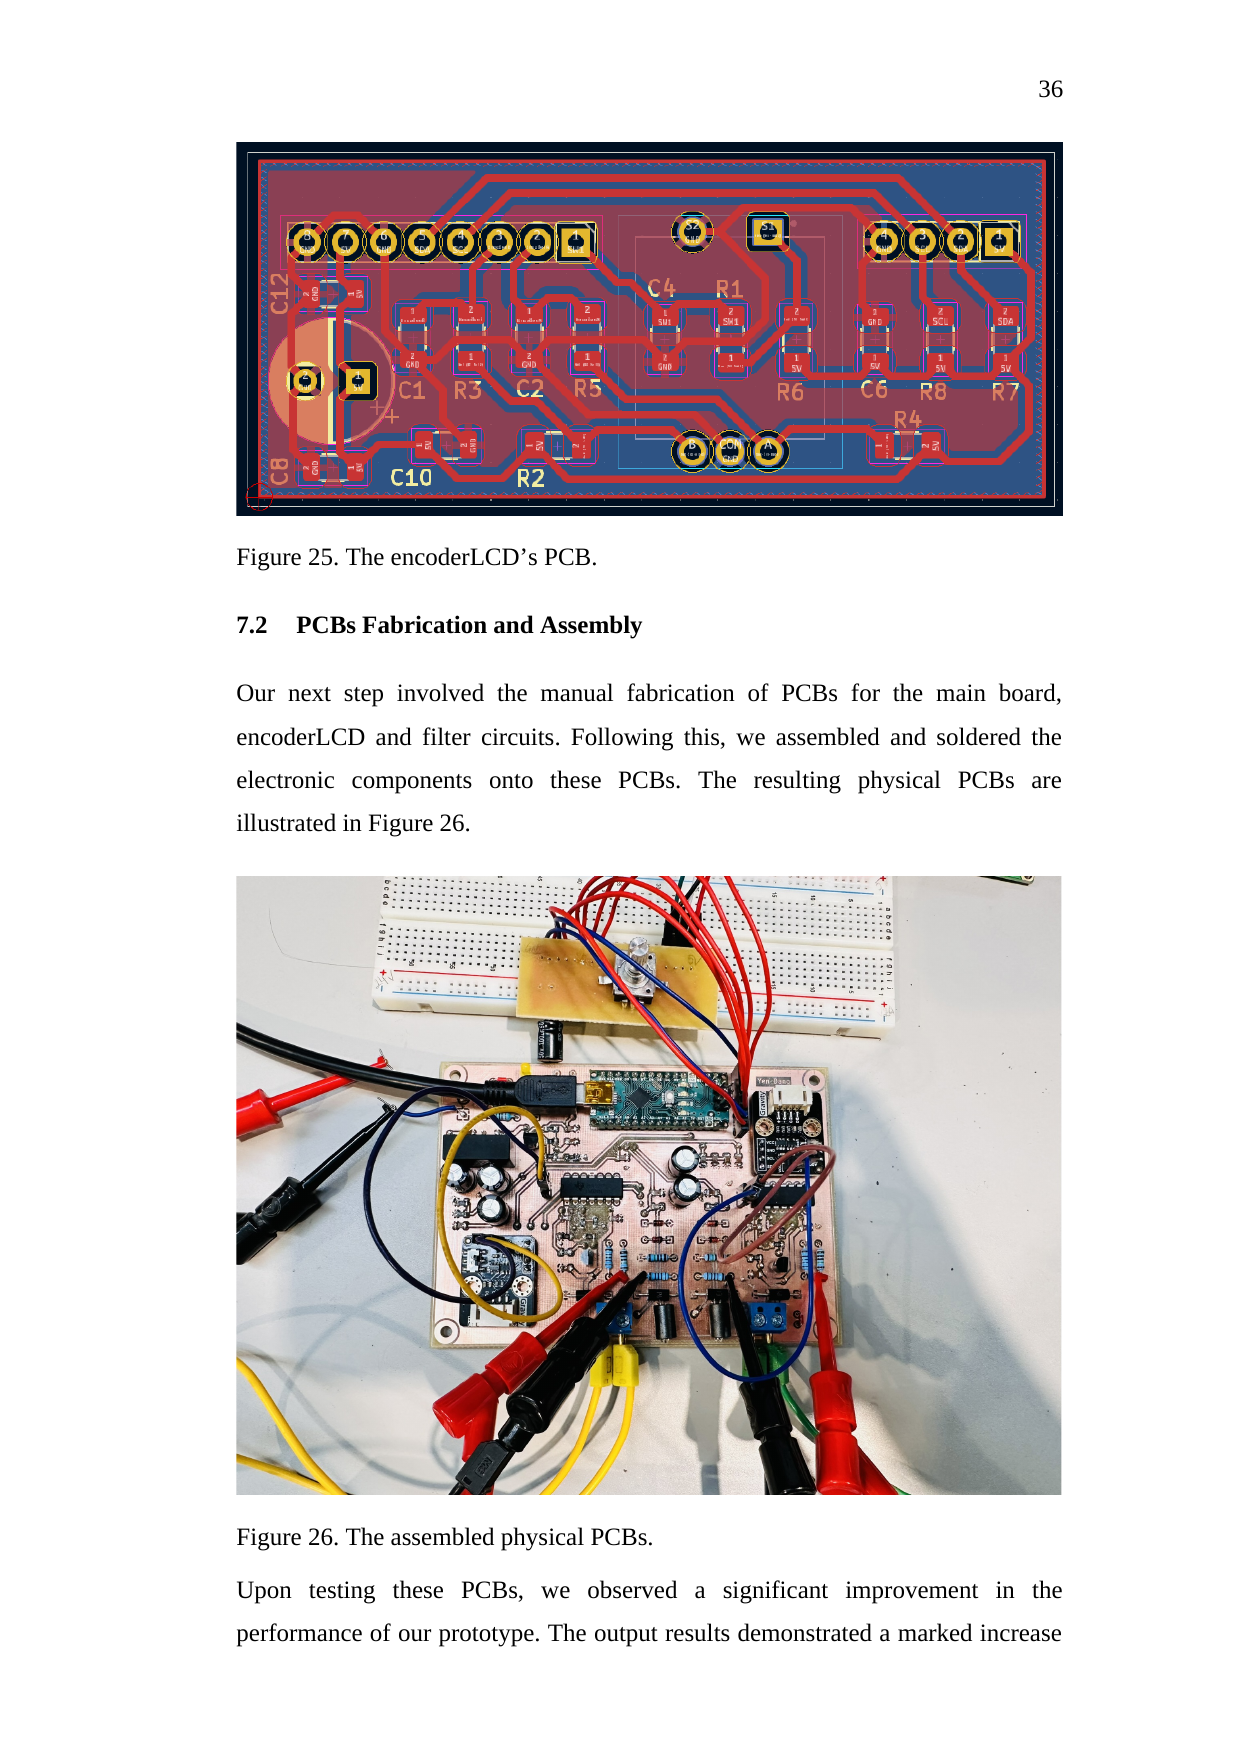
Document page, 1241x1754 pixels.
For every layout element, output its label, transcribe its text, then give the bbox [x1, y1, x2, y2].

picture [236, 876, 1062, 1495]
text Figure 25. The encoderLCD’s PCB. [236, 542, 1063, 571]
subtitle PCBs Fabrication and Assembly [236, 610, 1063, 639]
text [236, 1575, 1063, 1647]
text Figure 26. The assembled physical PCBs. [236, 1522, 1063, 1550]
text Our next step involved the manual fabrication of PCBs for the main board, encoderLCD and filter circuits. Following this, we assembled and soldered the electronic components onto these PCBs. The resulting physical PCBs are illustrated in Figure 26. [236, 678, 1063, 837]
picture [236, 142, 1063, 516]
